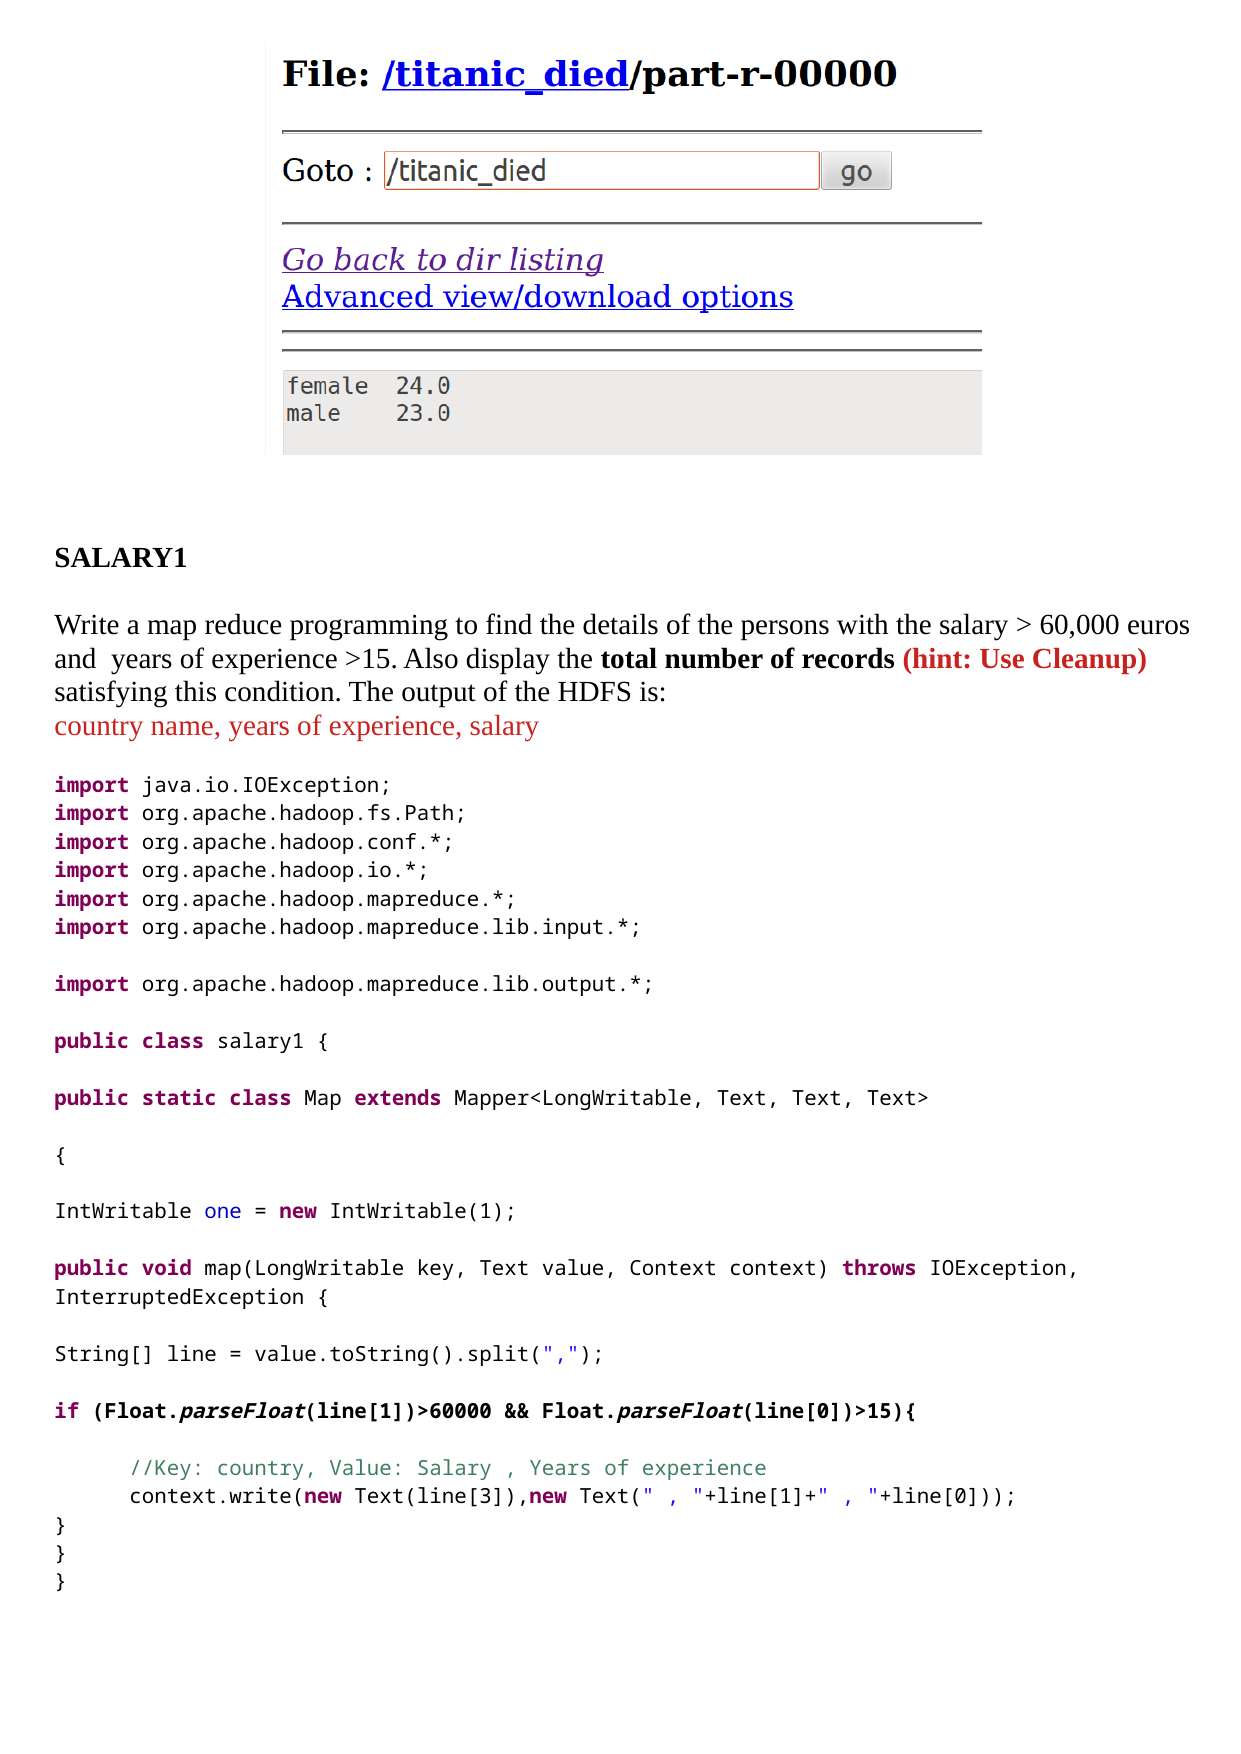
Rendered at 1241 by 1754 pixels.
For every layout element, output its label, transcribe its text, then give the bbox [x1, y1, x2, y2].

picture [265, 42, 983, 455]
text country name, years of experience, salary [54, 708, 1194, 741]
text import org.apache.hadoop.fs.Path; [54, 798, 1194, 827]
text public static class Map extends Mapper<LongWritable, Text, Text, Text> [54, 1083, 1194, 1111]
text } [54, 1538, 1194, 1567]
text public void map(LongWritable key, Text value, Context context) throws IOException, InterruptedException { [54, 1253, 1194, 1310]
text import org.apache.hadoop.mapreduce.lib.output.*; [54, 969, 1194, 998]
text if (Float.parseFloat(line[1])>60000 && Float.parseFloat(line[0])>15){ [54, 1396, 1194, 1424]
text } [54, 1510, 1194, 1538]
text import org.apache.hadoop.mapreduce.*; [54, 884, 1194, 912]
text } [54, 1567, 1194, 1595]
text context.write(new Text(line[3]),new Text(" , "+line[1]+" , "+line[0])); [54, 1481, 1194, 1510]
text public class salary1 { [54, 1026, 1194, 1054]
text import org.apache.hadoop.io.*; [54, 855, 1194, 884]
text SALARY1 [54, 540, 1194, 574]
text import org.apache.hadoop.mapreduce.lib.input.*; [54, 912, 1194, 941]
text IntWritable one = new IntWritable(1); [54, 1197, 1194, 1225]
text { [54, 1140, 1194, 1168]
text Write a map reduce programming to find the details of the persons with the salary > 60,000 euros and years of experience >15. Also display the total number of records (hint: Use Cleanup) satisfying this condition. The output of the HDFS is: [54, 607, 1194, 708]
text import org.apache.hadoop.conf.*; [54, 827, 1194, 855]
text String[] line = value.toString().split(","); [54, 1339, 1194, 1367]
text import java.io.IOException; [54, 770, 1194, 798]
text //Key: country, Value: Salary , Years of experience [54, 1453, 1194, 1481]
